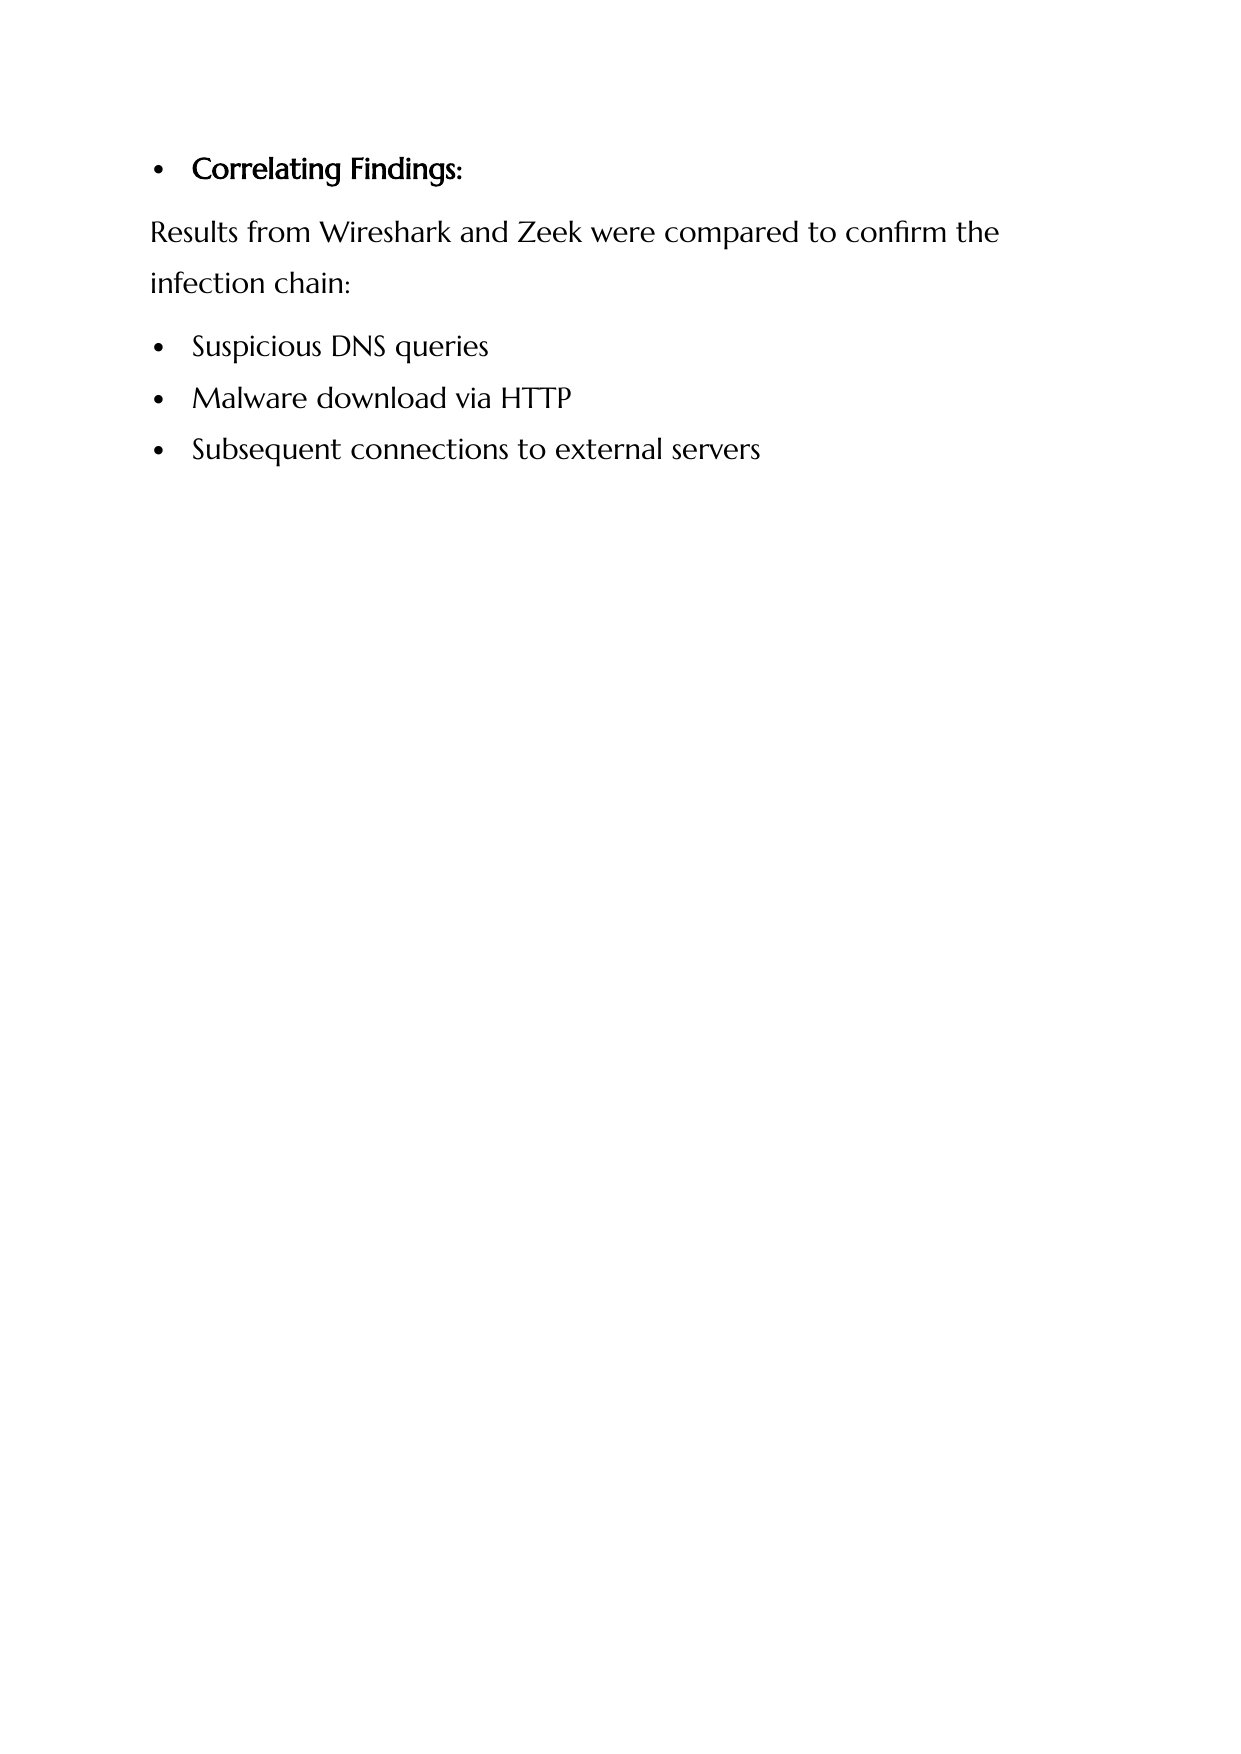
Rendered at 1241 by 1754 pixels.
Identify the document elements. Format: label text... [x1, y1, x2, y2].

list Correlating Findings: [154, 150, 1090, 187]
list Subsequent connections to external servers [154, 431, 1090, 467]
text Results from Wireshark and Zeek were compared to confirm the infection chain: [150, 214, 1090, 301]
list Suspicious DNS queries [154, 328, 1090, 365]
list Malware download via HTTP [154, 379, 1090, 416]
